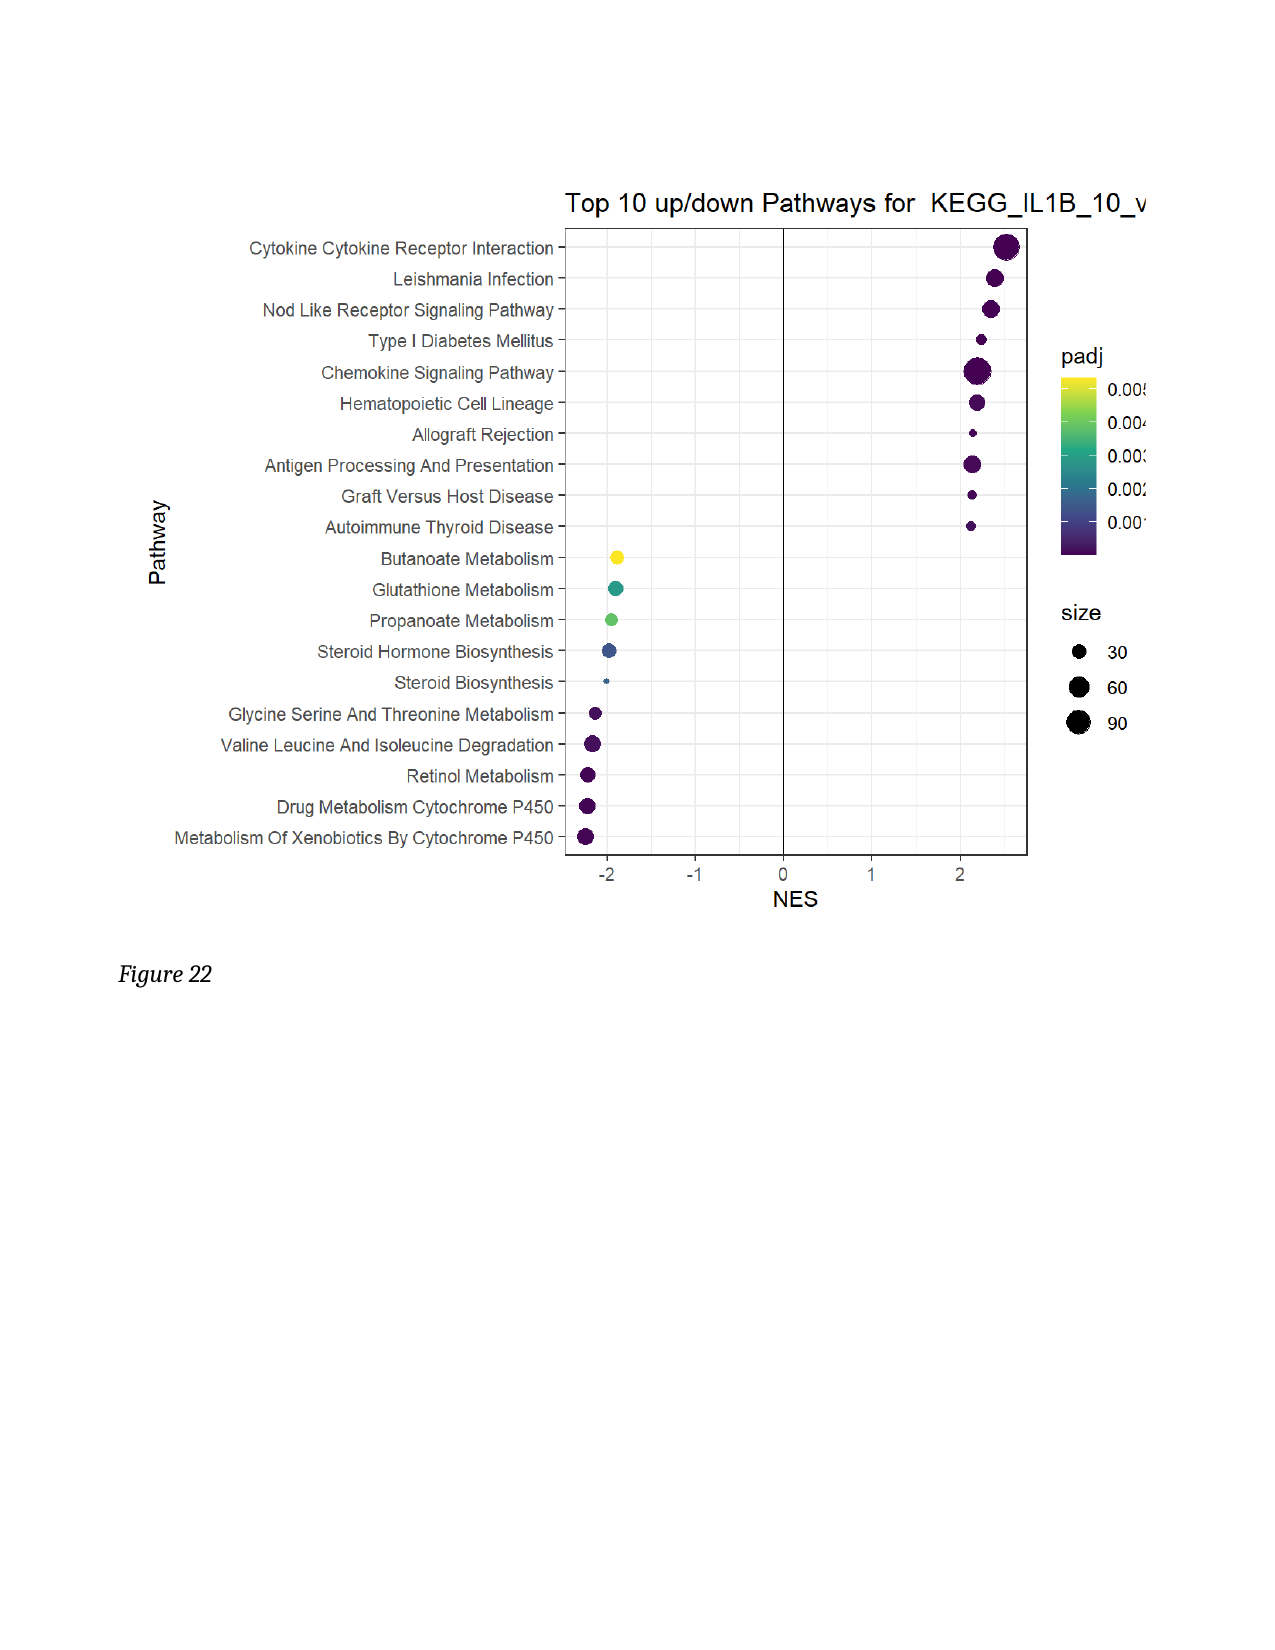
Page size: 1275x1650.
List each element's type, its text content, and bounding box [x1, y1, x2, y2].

picture [137, 181, 1146, 922]
table_header Figure 22 [107, 177, 1146, 1001]
